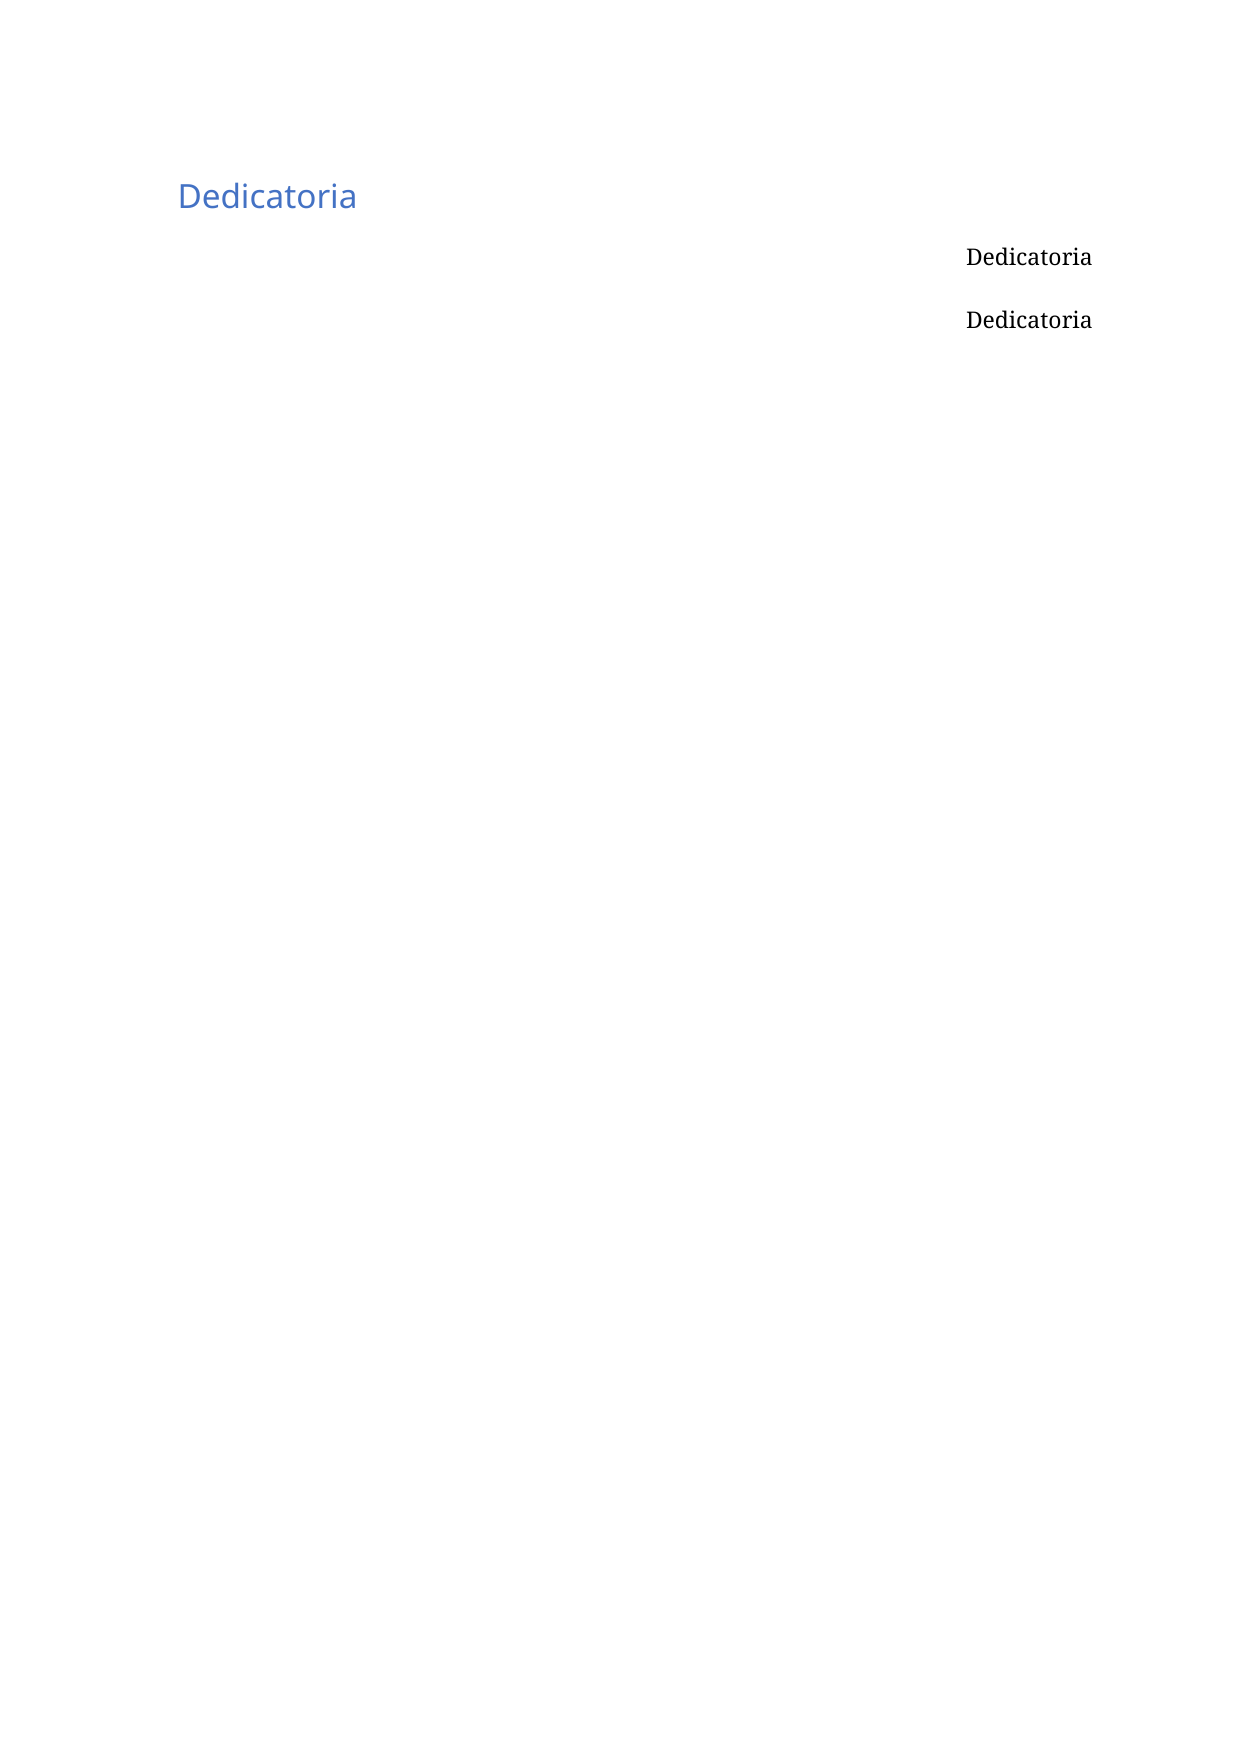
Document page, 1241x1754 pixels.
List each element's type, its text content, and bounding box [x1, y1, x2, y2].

text Dedicatoria [177, 304, 1092, 336]
text Dedicatoria [177, 173, 1092, 218]
text Dedicatoria [177, 241, 1092, 272]
